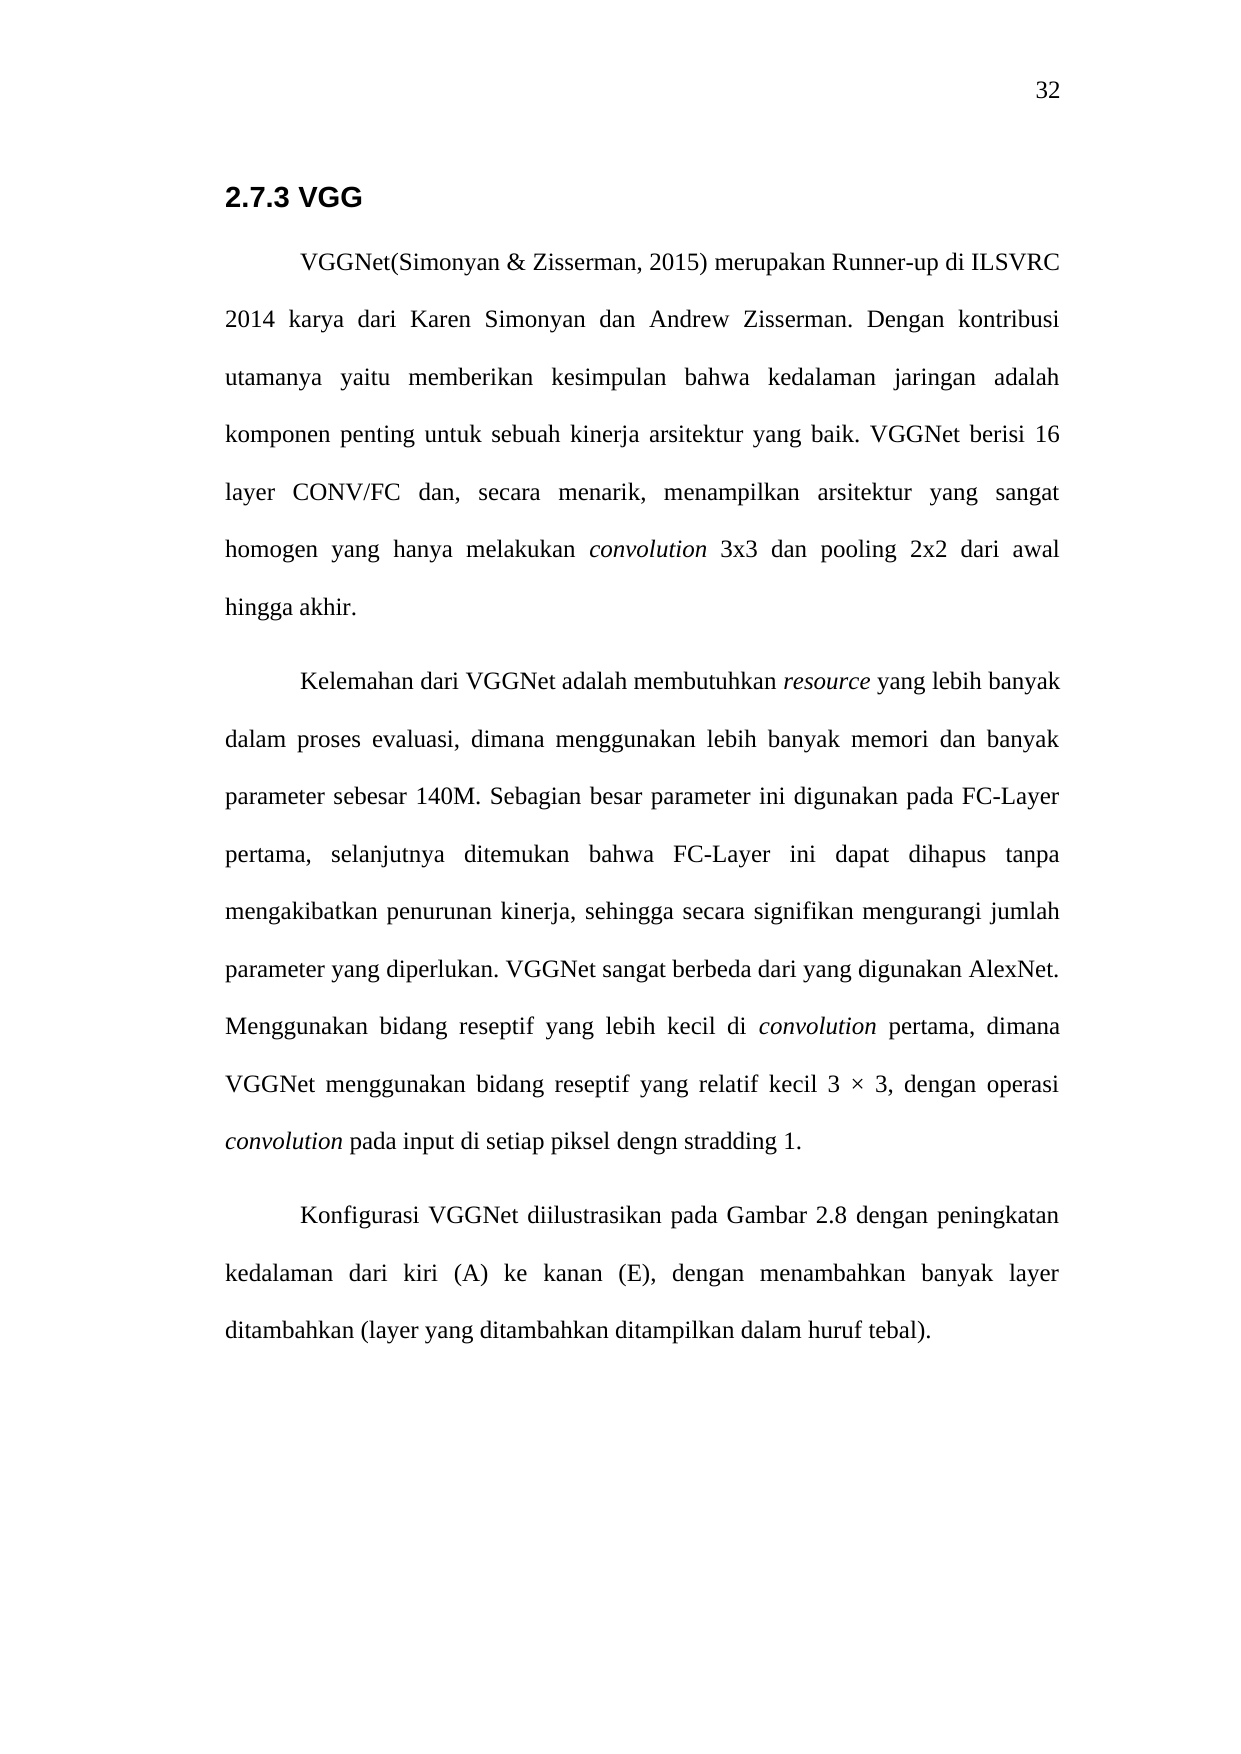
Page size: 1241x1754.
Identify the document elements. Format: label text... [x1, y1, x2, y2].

text Konfigurasi VGGNet diilustrasikan pada Gambar 2.8 dengan peningkatan kedalaman dari kiri (A) ke kanan (E), dengan menambahkan banyak layer ditambahkan (layer yang ditambahkan ditampilkan dalam huruf tebal). [225, 1200, 1060, 1344]
text Kelemahan dari VGGNet adalah membutuhkan resource yang lebih banyak dalam proses evaluasi, dimana menggunakan lebih banyak memori dan banyak parameter sebesar 140M. Sebagian besar parameter ini digunakan pada FC-Layer pertama, selanjutnya ditemukan bahwa FC-Layer ini dapat dihapus tanpa mengakibatkan penurunan kinerja, sehingga secara signifikan mengurangi jumlah parameter yang diperlukan. VGGNet sangat berbeda dari yang digunakan AlexNet. Menggunakan bidang reseptif yang lebih kecil di convolution pertama, dimana VGGNet menggunakan bidang reseptif yang relatif kecil 3 × 3, dengan operasi convolution pada input di setiap piksel dengn stradding 1. [225, 666, 1060, 1155]
text VGGNet(Simonyan & Zisserman, 2015) merupakan Runner-up di ILSVRC 2014 karya dari Karen Simonyan dan Andrew Zisserman. Dengan kontribusi utamanya yaitu memberikan kesimpulan bahwa kedalaman jaringan adalah komponen penting untuk sebuah kinerja arsitektur yang baik. VGGNet berisi 16 layer CONV/FC dan, secara menarik, menampilkan arsitektur yang sangat homogen yang hanya melakukan convolution 3x3 dan pooling 2x2 dari awal hingga akhir. [225, 247, 1060, 621]
subtitle VGG [225, 180, 1060, 213]
